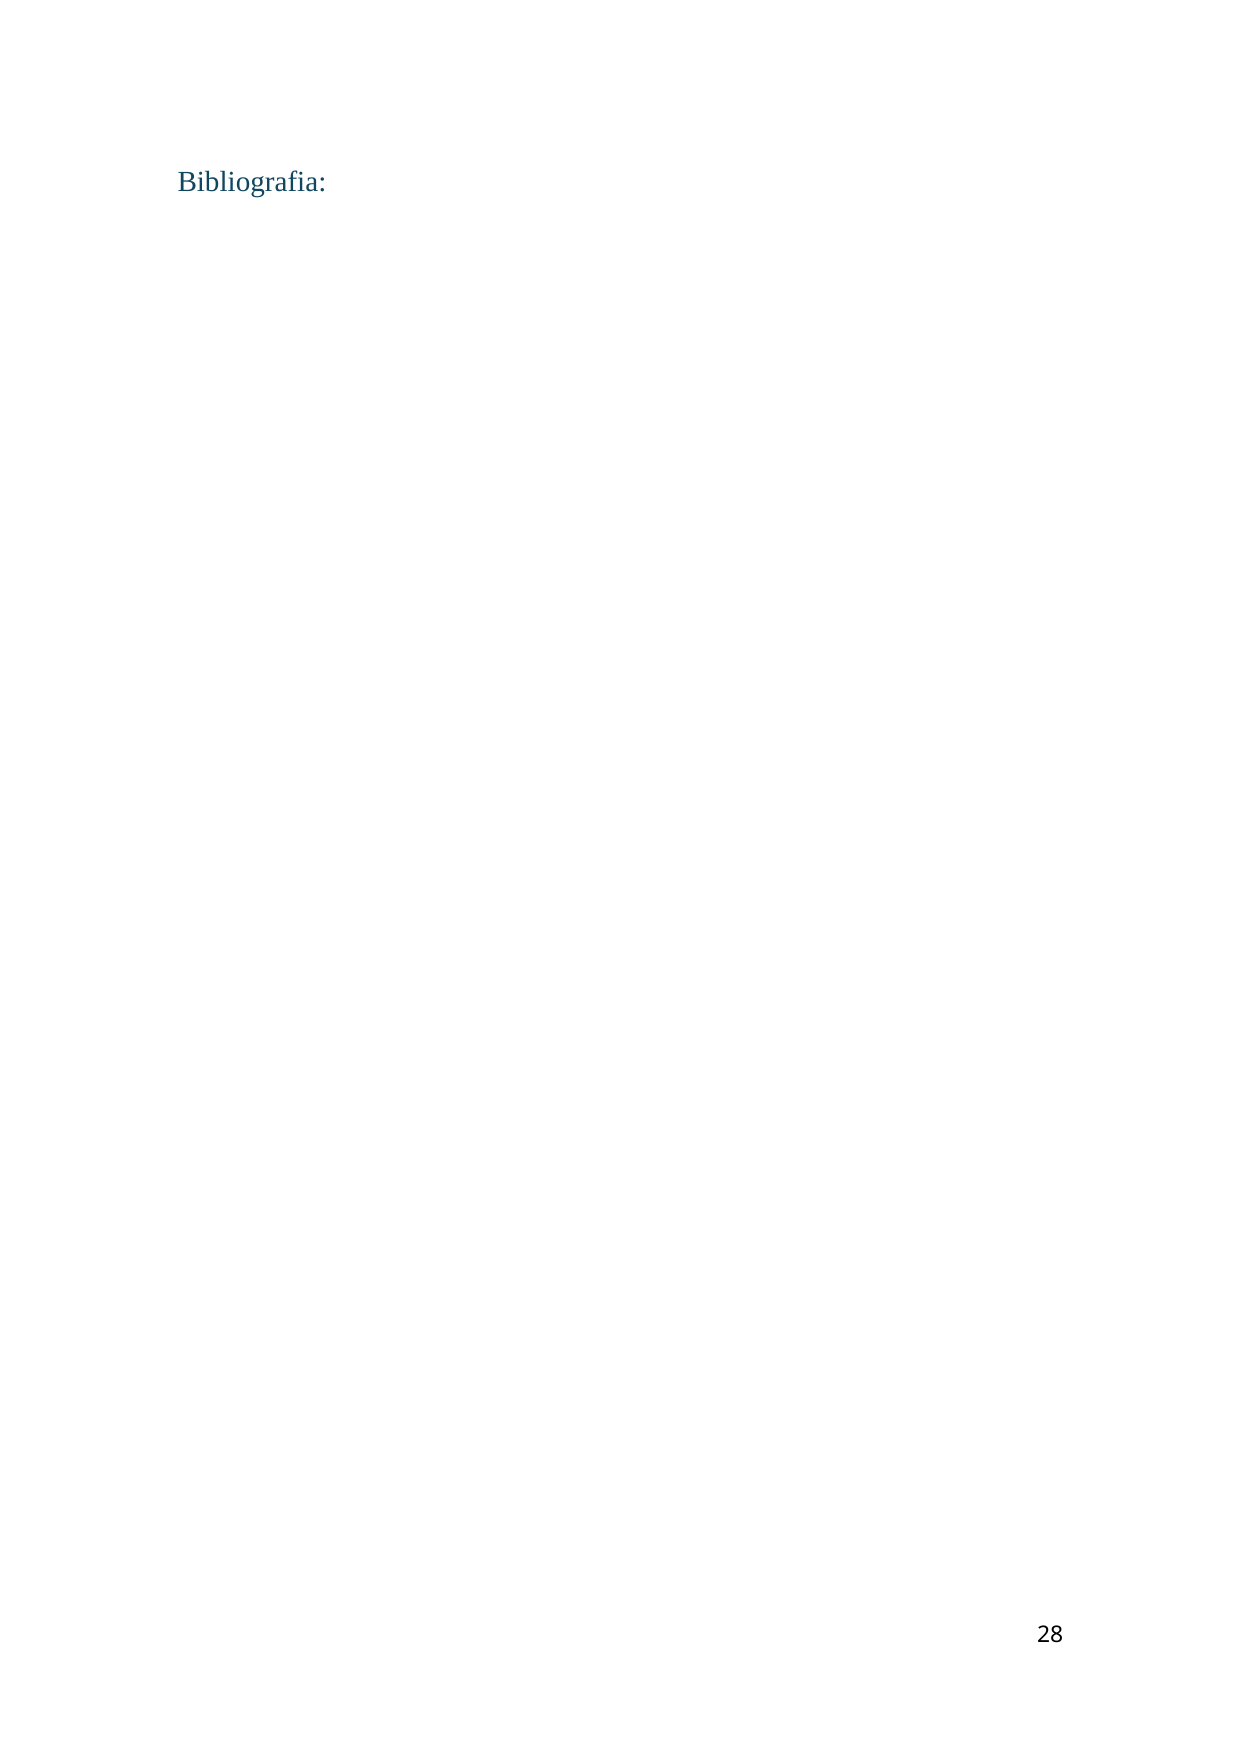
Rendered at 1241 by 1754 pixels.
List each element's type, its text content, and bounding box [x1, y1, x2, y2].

subtitle Bibliografia: [177, 164, 1063, 198]
